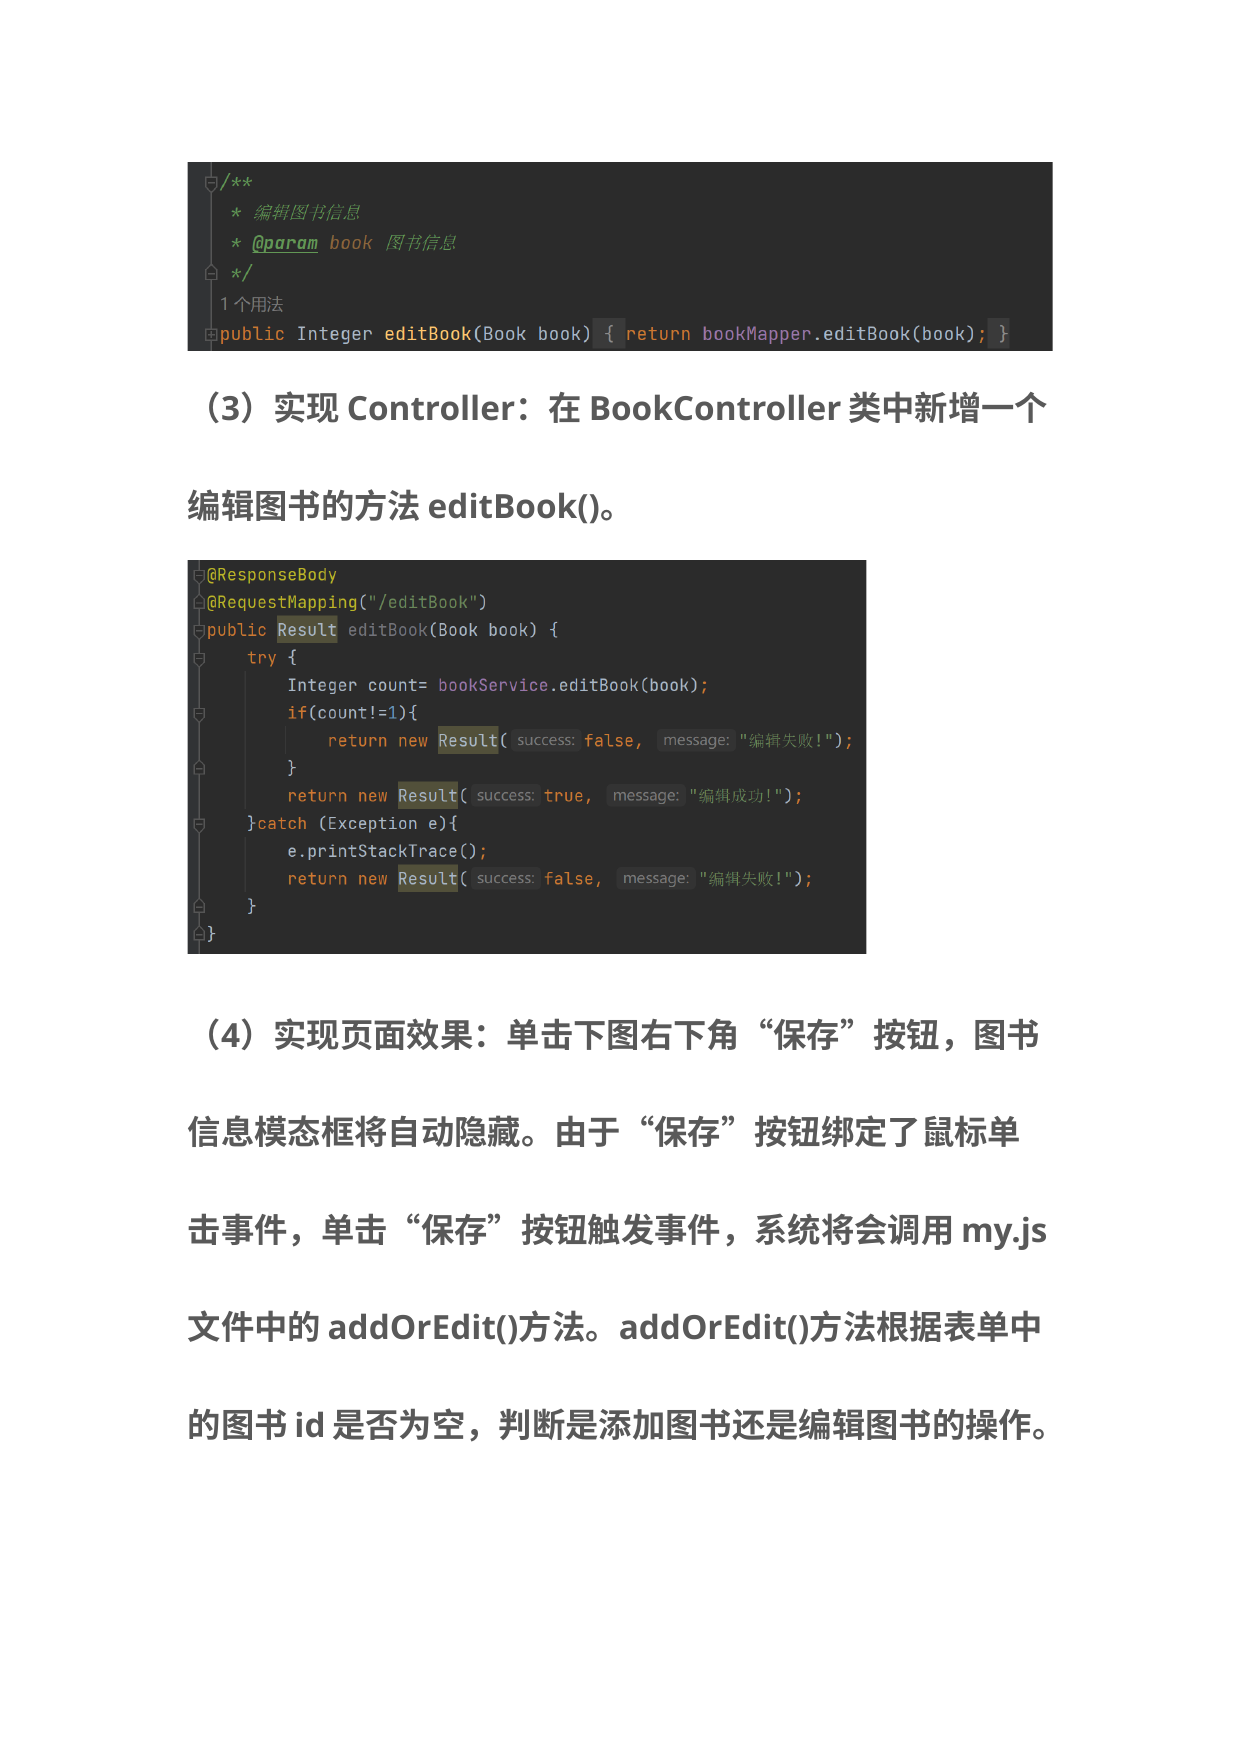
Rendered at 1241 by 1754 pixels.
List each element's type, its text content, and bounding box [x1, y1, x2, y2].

picture [187, 560, 867, 954]
picture [187, 162, 1053, 351]
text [187, 1000, 1053, 1455]
text （3）实现Controller：在BookController类中新增一个编辑图书的方法editBook()。 [187, 374, 1053, 536]
